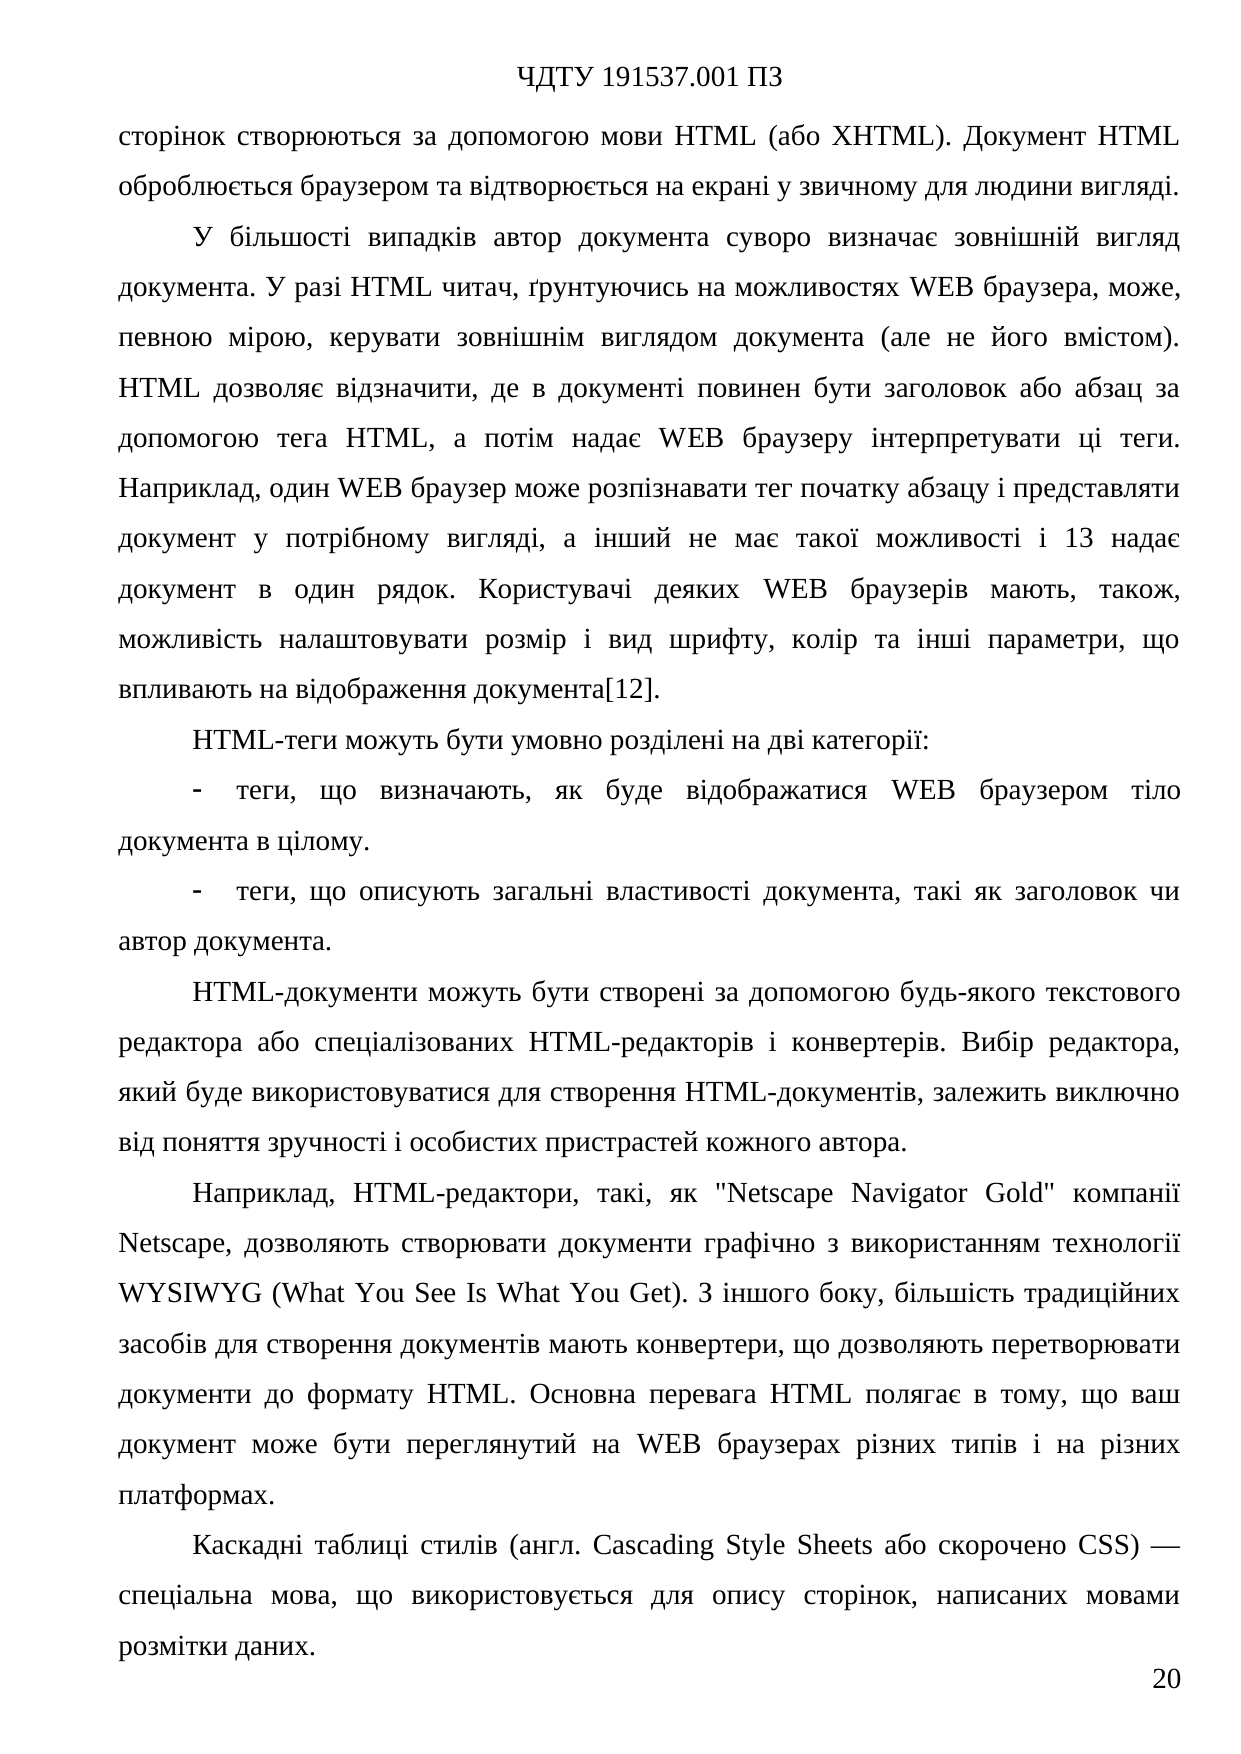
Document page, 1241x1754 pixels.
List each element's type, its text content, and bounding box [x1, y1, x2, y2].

list HTML-документи можуть бути створені за допомогою будь-якого текстового редактора або спеціалізованих HTML-редакторів і конвертерів. Вибір редактора, який буде використовуватися для створення HTML-документів, залежить виключно від поняття зручності і особистих пристрастей кожного автора. [118, 974, 1181, 1158]
text У більшості випадків автор документа суворо визначає зовнішній вигляд документа. У разі HTML читач, ґрунтуючись на можливостях WEB браузера, може, певною мірою, керувати зовнішнім виглядом документа (але не його вмістом). HTML дозволяє відзначити, де в документі повинен бути заголовок або абзац за допомогою тега HTML, а потім надає WEB браузеру інтерпретувати ці теги. Наприклад, один WEB браузер може розпізнавати тег початку абзацу і представляти документ у потрібному вигляді, а інший не має такої можливості і 13 надає документ в один рядок. Користувачі деяких WEB браузерів мають, також, можливість налаштовувати розмір і вид шрифту, колір та інші параметри, що впливають на відображення документа[12]. [118, 219, 1181, 705]
text HTML-теги можуть бути умовно розділені на дві категорії: [118, 722, 1181, 755]
text Каскадні таблиці стилів (англ. Cascading Style Sheets або скорочено CSS) — спеціальна мова, що використовується для опису сторінок, написаних мовами розмітки даних. [118, 1527, 1181, 1661]
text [118, 118, 1181, 202]
list Наприклад, HTML-редактори, такі, як "Netscape Navigator Gold" компанії Netscape, дозволяють створювати документи графічно з використанням технології WYSIWYG (What You See Is What You Get). З іншого боку, більшість традиційних засобів для створення документів мають конвертери, що дозволяють перетворювати документи до формату HTML. Основна перевага HTML полягає в тому, що ваш документ може бути переглянутий на WEB браузерах різних типів і на різних платформах. [118, 1175, 1181, 1510]
list теги, що визначають, як буде відображатися WEB браузером тіло документа в цілому. [118, 772, 1181, 856]
list теги, що описують загальні властивості документа, такі як заголовок чи автор документа. [118, 873, 1181, 957]
